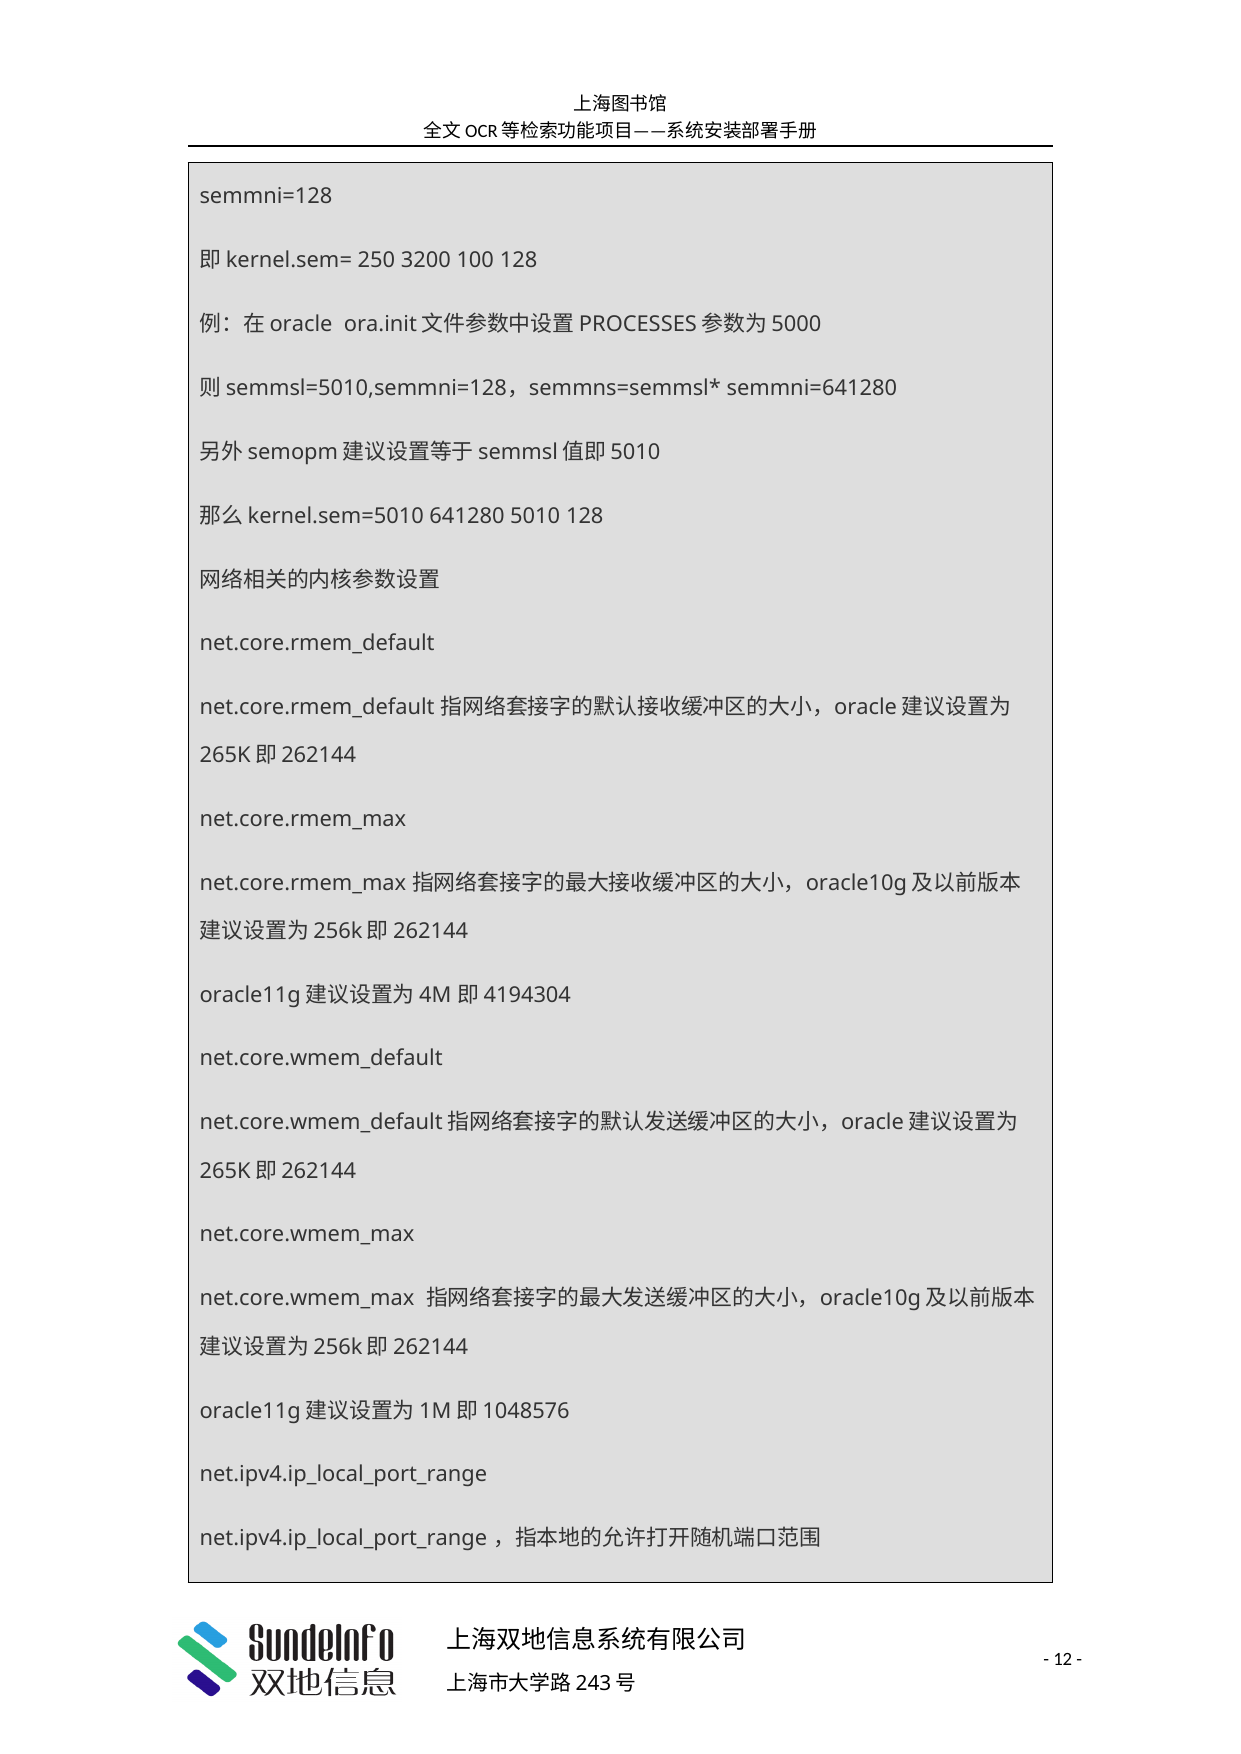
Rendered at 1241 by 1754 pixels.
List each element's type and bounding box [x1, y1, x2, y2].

table_header [189, 163, 1052, 1582]
picture [172, 1615, 403, 1702]
